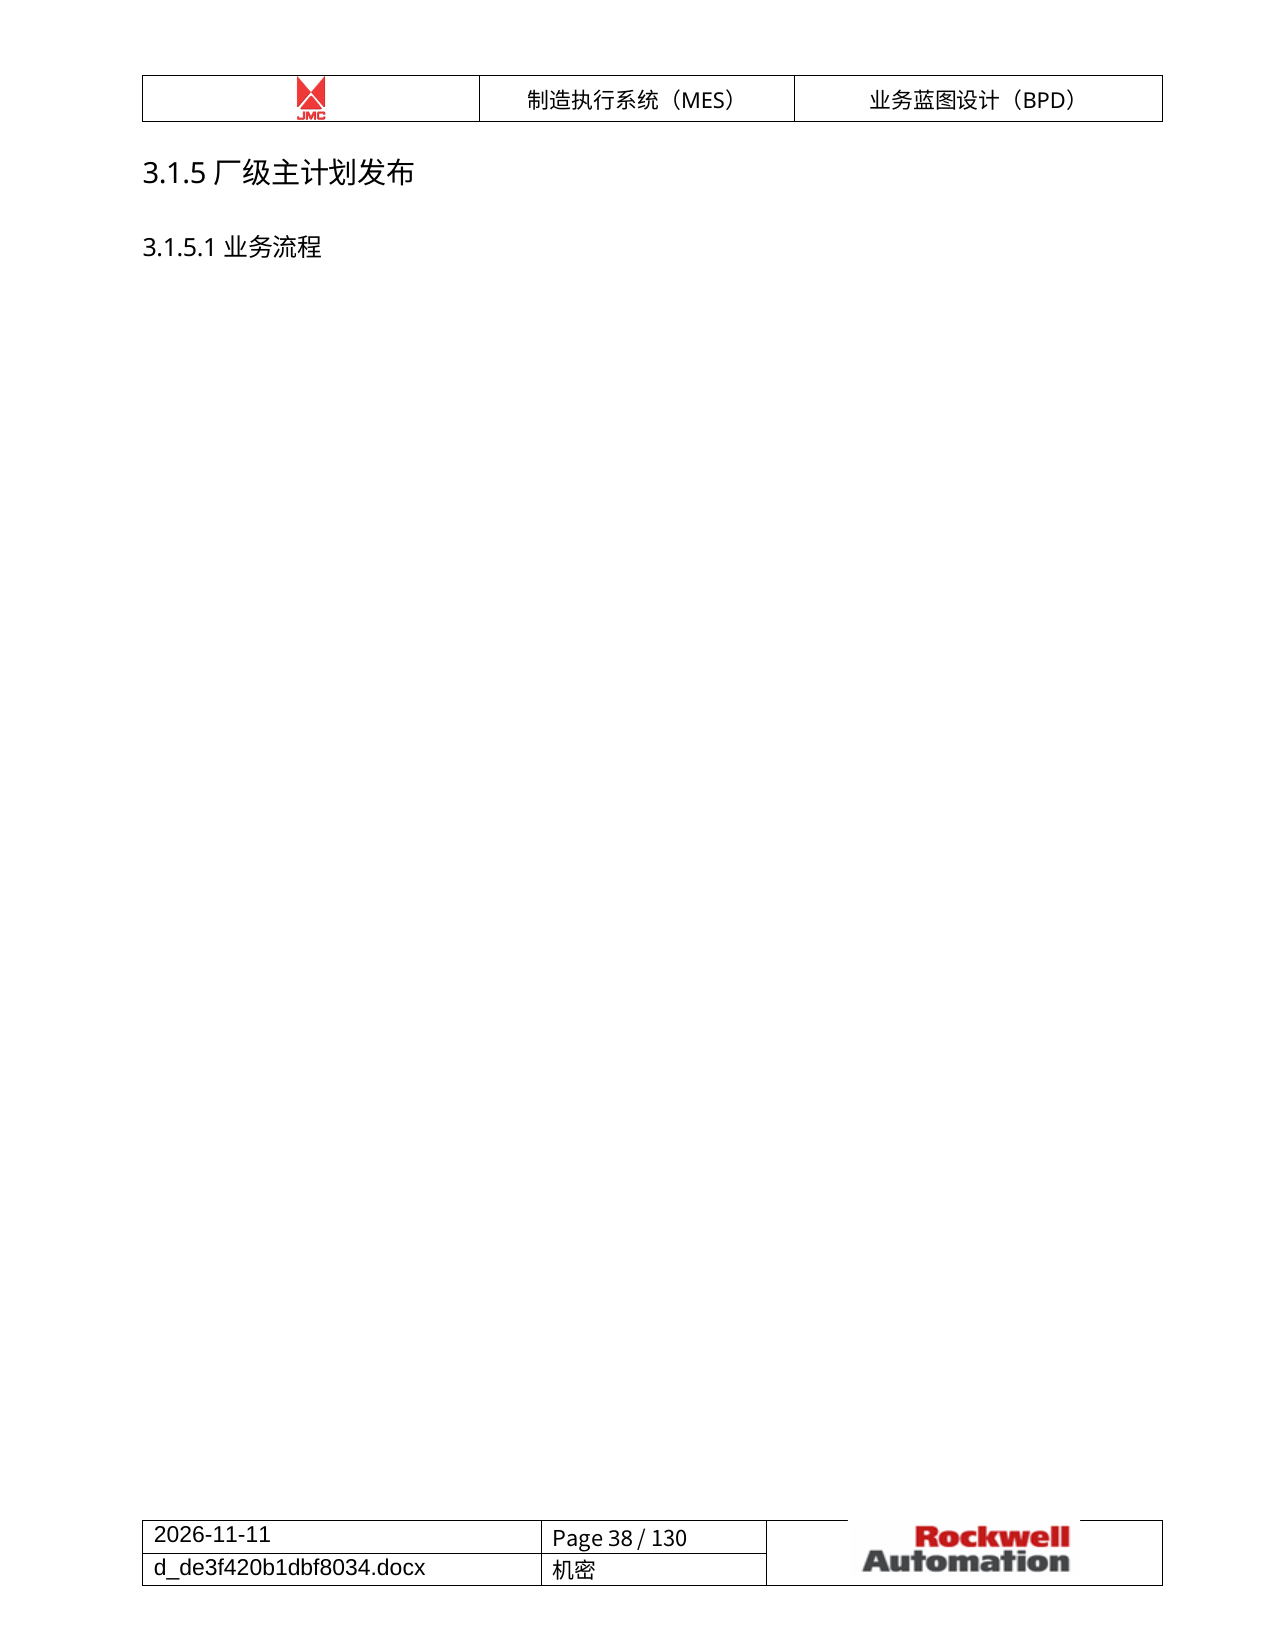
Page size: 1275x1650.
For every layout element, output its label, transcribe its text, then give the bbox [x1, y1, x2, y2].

picture [847, 1520, 1080, 1577]
subtitle 厂级主计划发布 [142, 150, 1162, 192]
picture [296, 76, 326, 121]
subtitle 业务流程 [142, 230, 1162, 264]
